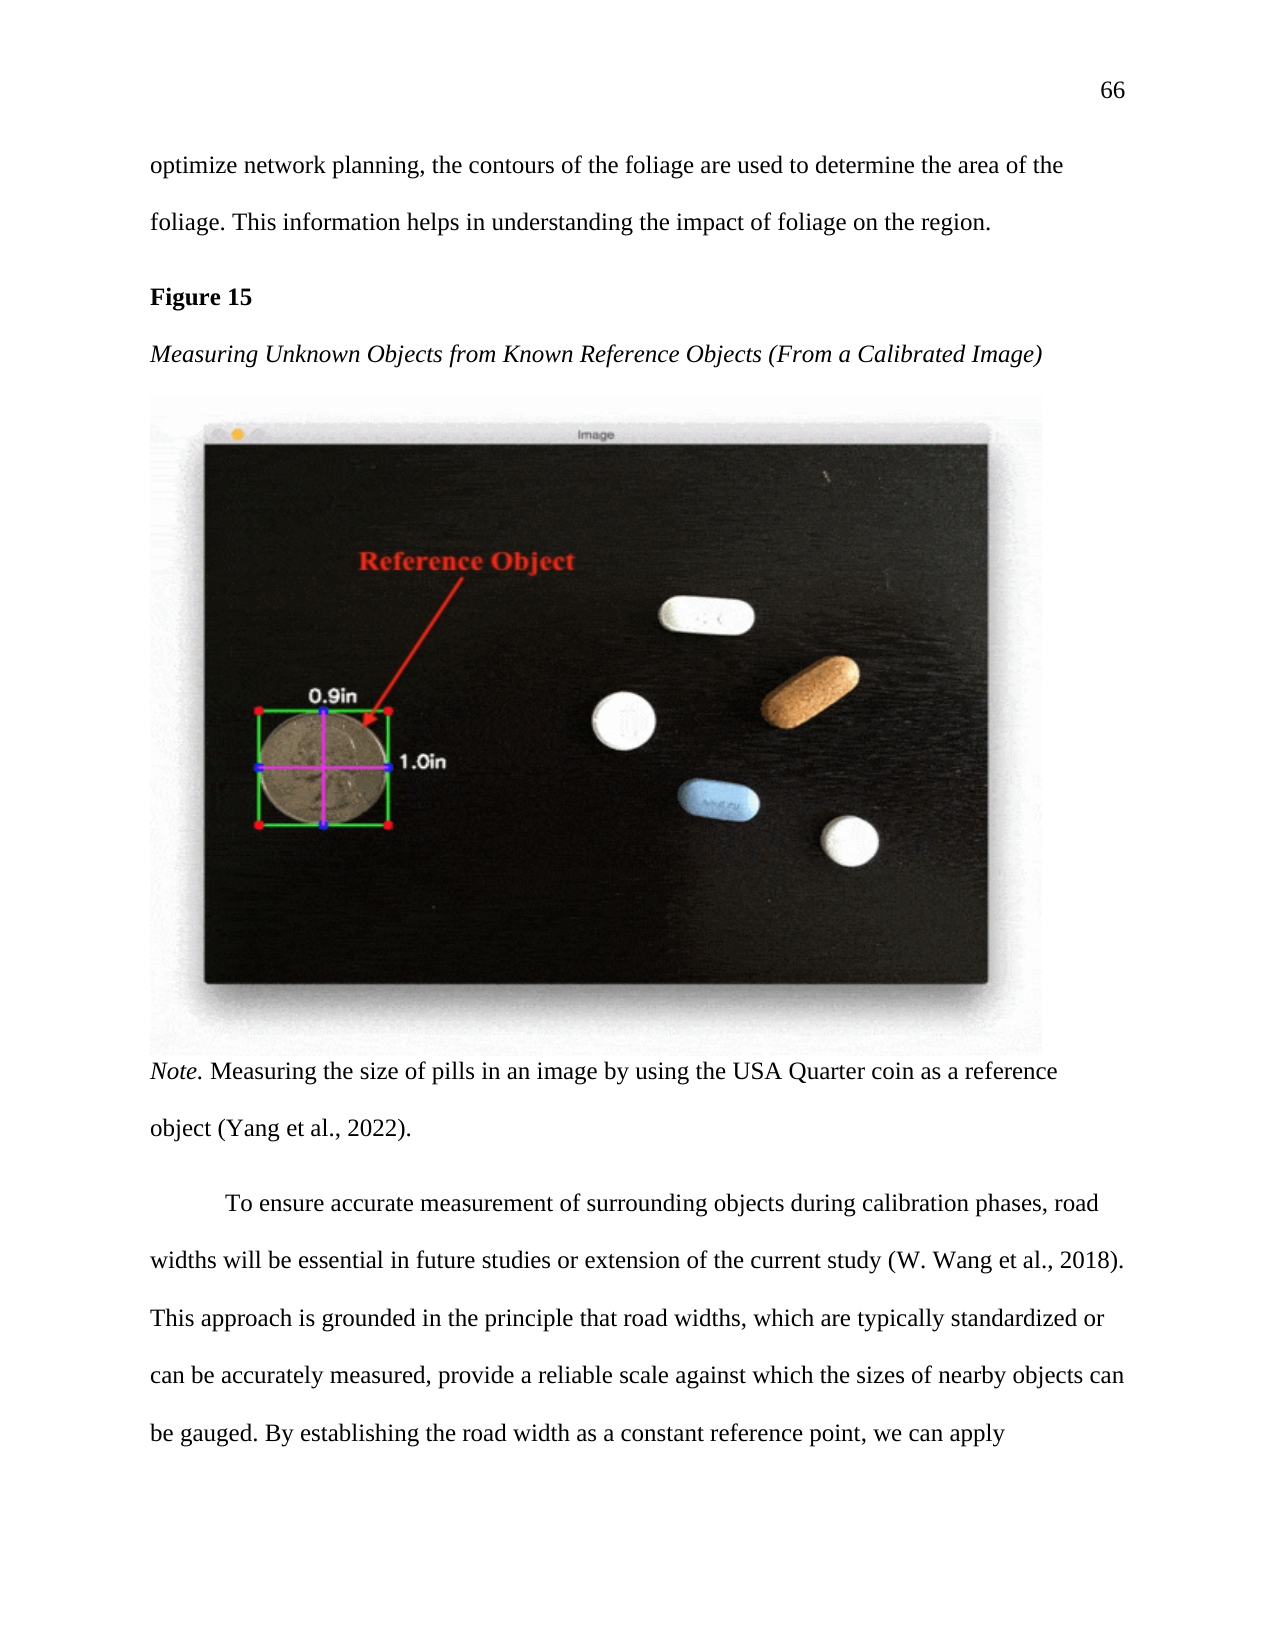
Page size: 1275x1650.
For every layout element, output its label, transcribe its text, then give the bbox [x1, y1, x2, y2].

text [150, 1188, 1125, 1446]
text Note. Measuring the size of pills in an image by using the USA Quarter coin as a reference object (Yang et al., 2022). [150, 1056, 1125, 1142]
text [150, 150, 1125, 236]
picture [150, 396, 1043, 1056]
text Figure 15 Measuring Unknown Objects from Known Reference Objects (From a Calibrated Image) [150, 282, 1125, 368]
